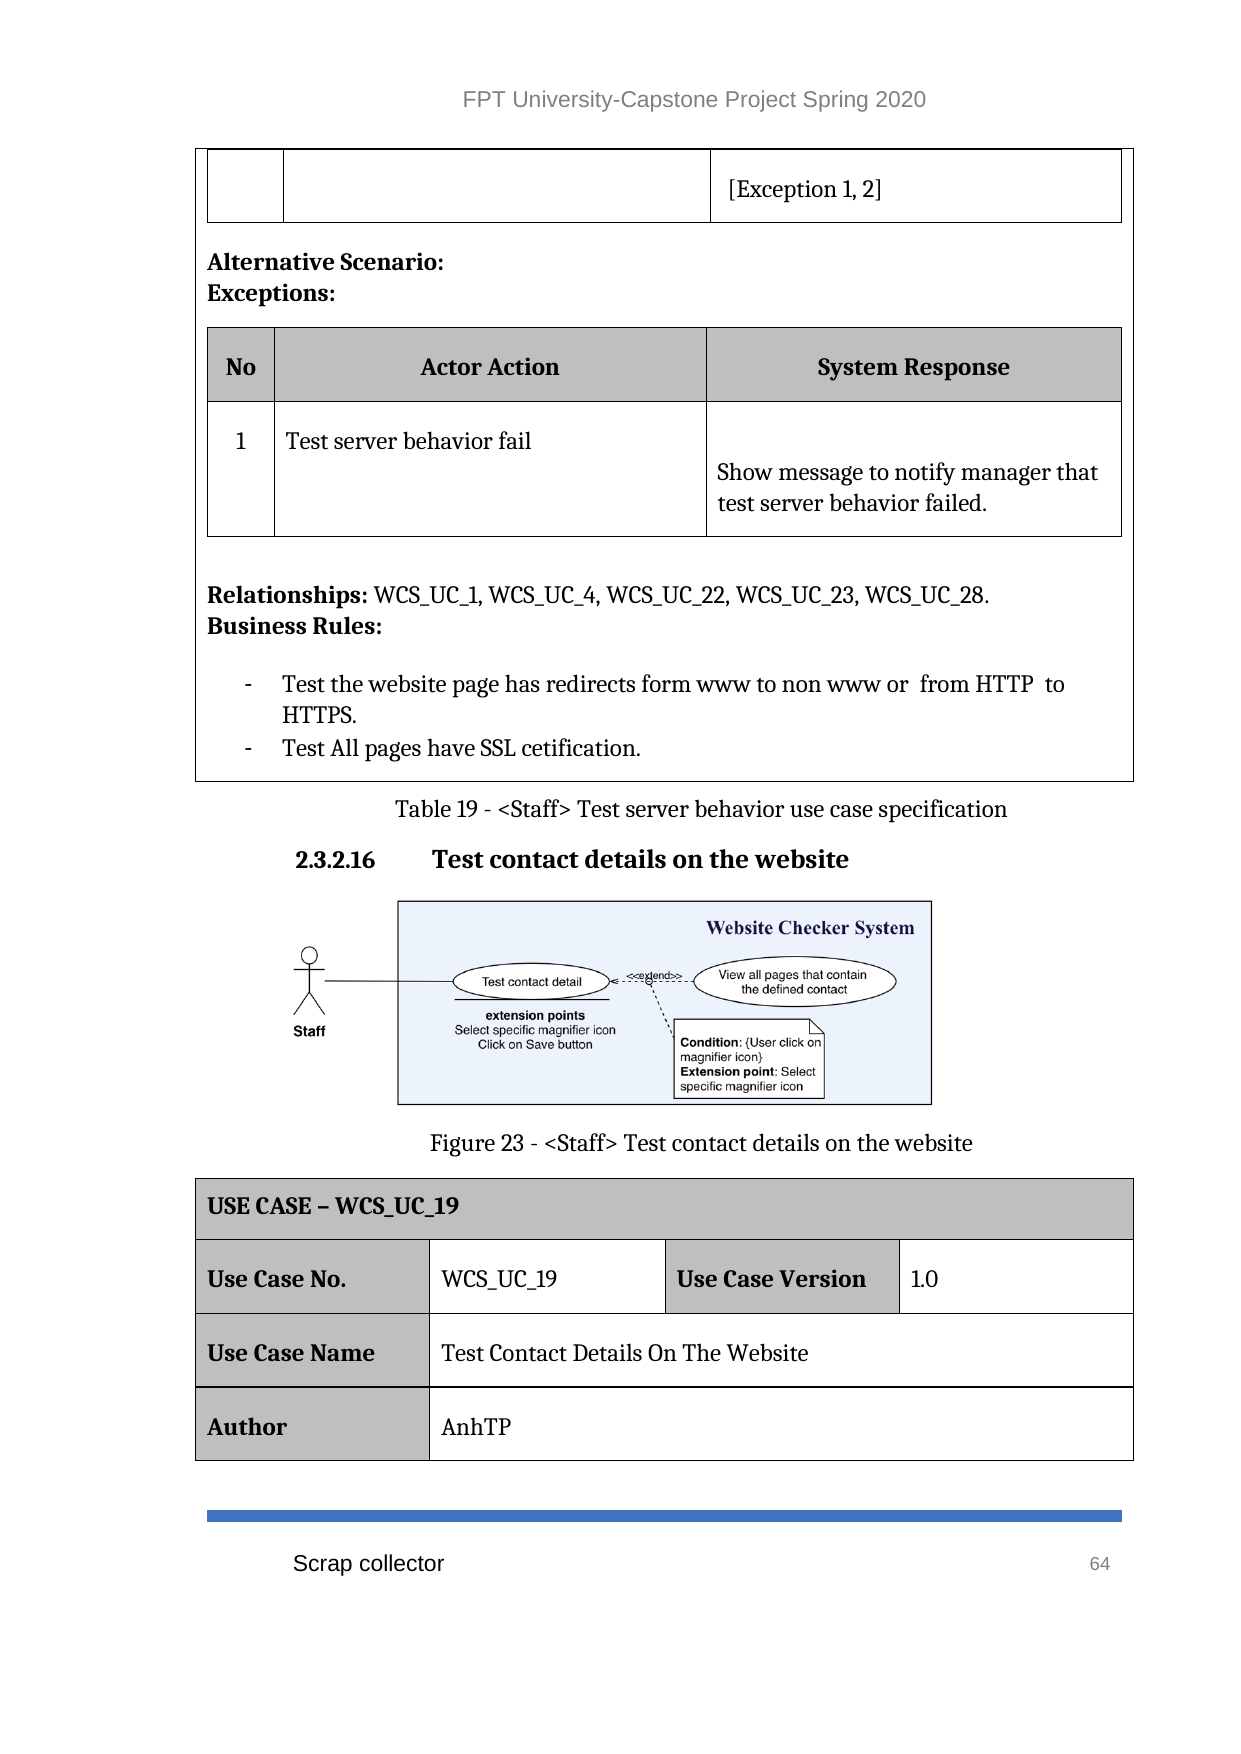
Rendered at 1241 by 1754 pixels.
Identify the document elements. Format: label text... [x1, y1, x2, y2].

table_cell WCS_UC_19 [430, 1240, 665, 1313]
table_cell AnhTP [430, 1388, 1133, 1460]
table_cell Test Contact Details On The Website [430, 1314, 1133, 1386]
table_cell Use Case Name [196, 1314, 429, 1386]
picture [275, 894, 937, 1110]
table_cell 1.0 [900, 1240, 1133, 1313]
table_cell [196, 149, 1133, 781]
list Test contact details on the website [295, 844, 1122, 875]
table_cell Author [196, 1388, 429, 1460]
table_cell Use Case Version [666, 1240, 899, 1313]
text Figure 23 - <Staff> Test contact details on the website [207, 1129, 1122, 1157]
table_cell Use Case No. [196, 1240, 429, 1313]
table_header USE CASE – WCS_UC_19 [196, 1179, 1133, 1239]
